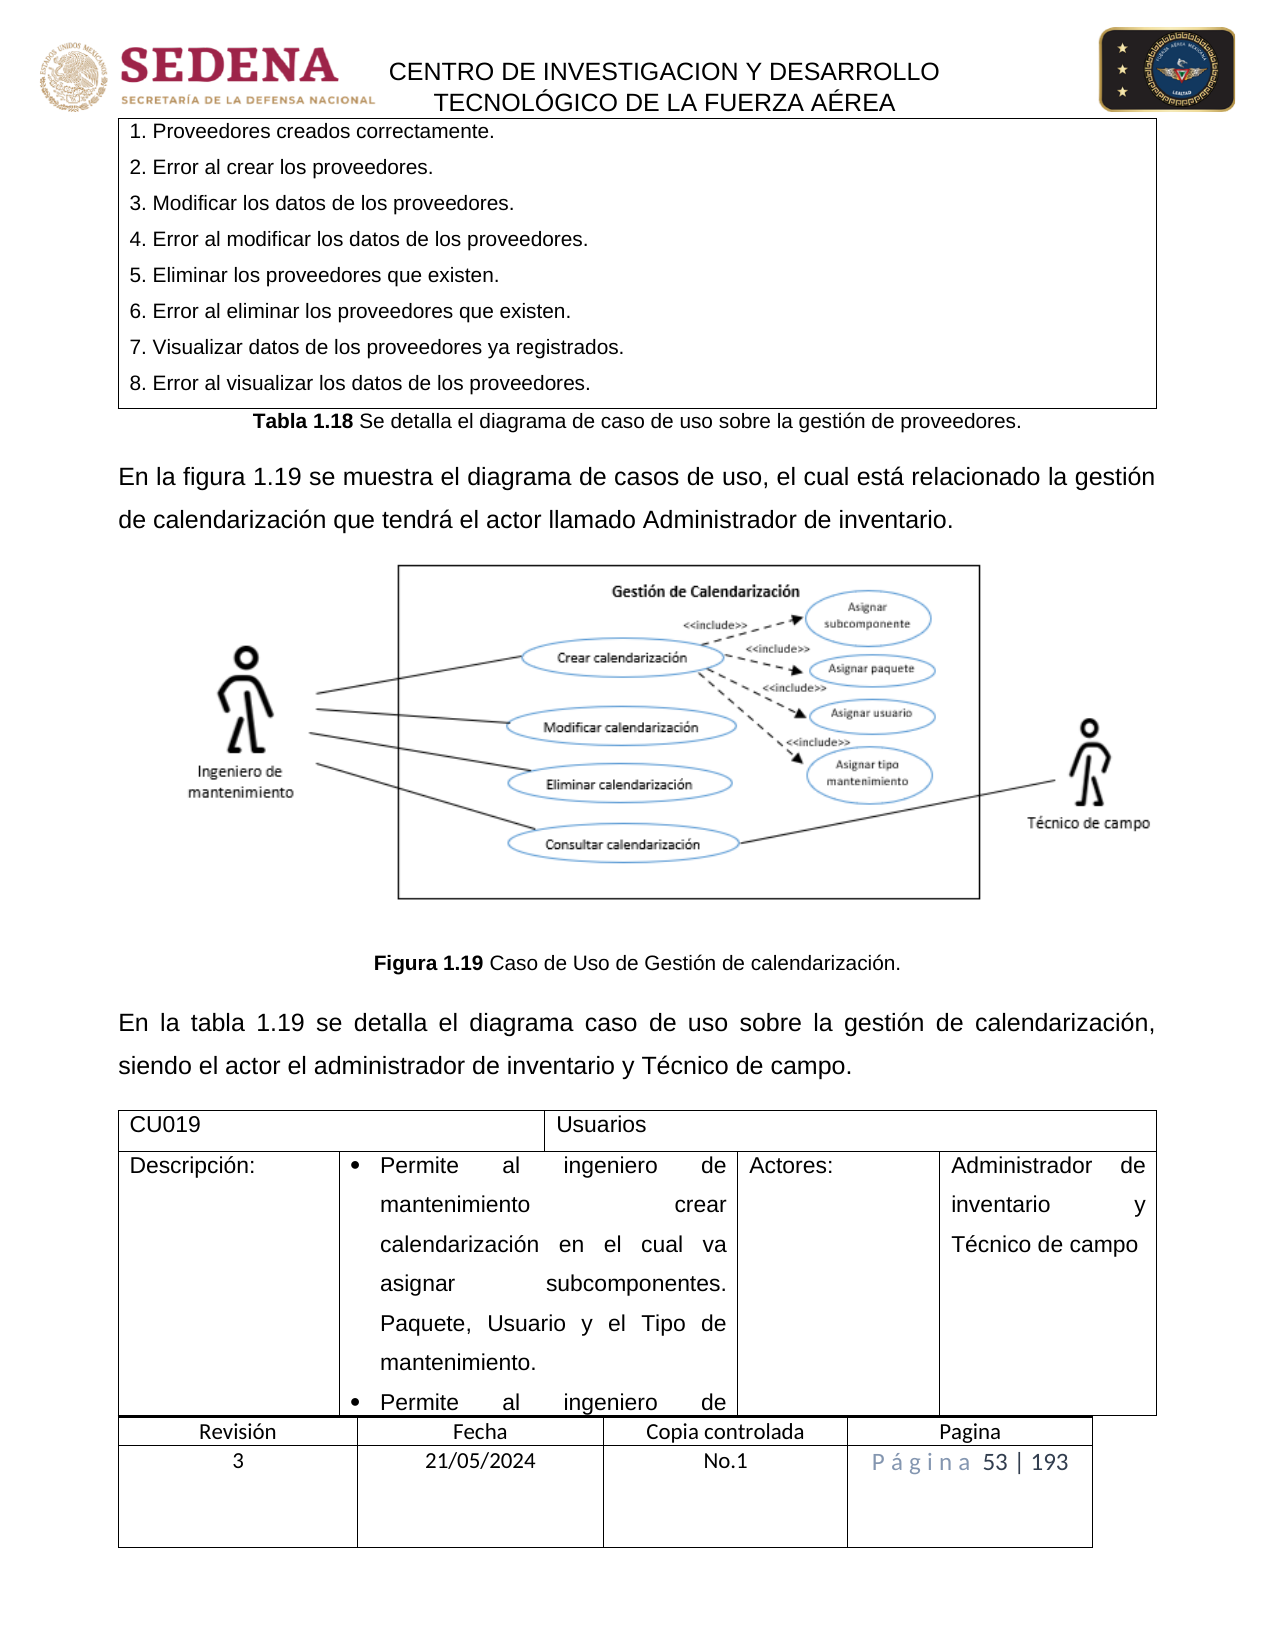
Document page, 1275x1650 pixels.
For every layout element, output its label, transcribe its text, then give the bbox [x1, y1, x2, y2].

text Tabla 1.18 Se detalla el diagrama de caso de uso sobre la gestión de proveedores. [118, 409, 1157, 433]
table_header CU019 [119, 1111, 544, 1151]
table_cell Actores: [738, 1152, 939, 1415]
text En la tabla 1.19 se detalla el diagrama caso de uso sobre la gestión de calendarización, siendo el actor el administrador de inventario y Técnico de campo. [118, 1007, 1157, 1079]
picture [181, 548, 1157, 908]
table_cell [940, 1152, 1156, 1415]
table_cell Descripción: [119, 1152, 339, 1415]
table_header Usuarios [545, 1111, 1156, 1151]
text En la figura 1.19 se muestra el diagrama de casos de uso, el cual está relacionado la gestión de calendarización que tendrá el actor llamado Administrador de inventario. [118, 461, 1157, 533]
table_cell 1. Proveedores creados correctamente. 2. Error al crear los proveedores. 3. Modificar los datos de los proveedores. 4. Error al modificar los datos de los proveedores. 5. Eliminar los proveedores que existen. 6. Error al eliminar los proveedores que existen. 7. Visualizar datos de los proveedores ya registrados. 8. Error al visualizar los datos de los proveedores. [119, 119, 1156, 408]
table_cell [340, 1152, 737, 1415]
picture [39, 27, 1236, 112]
